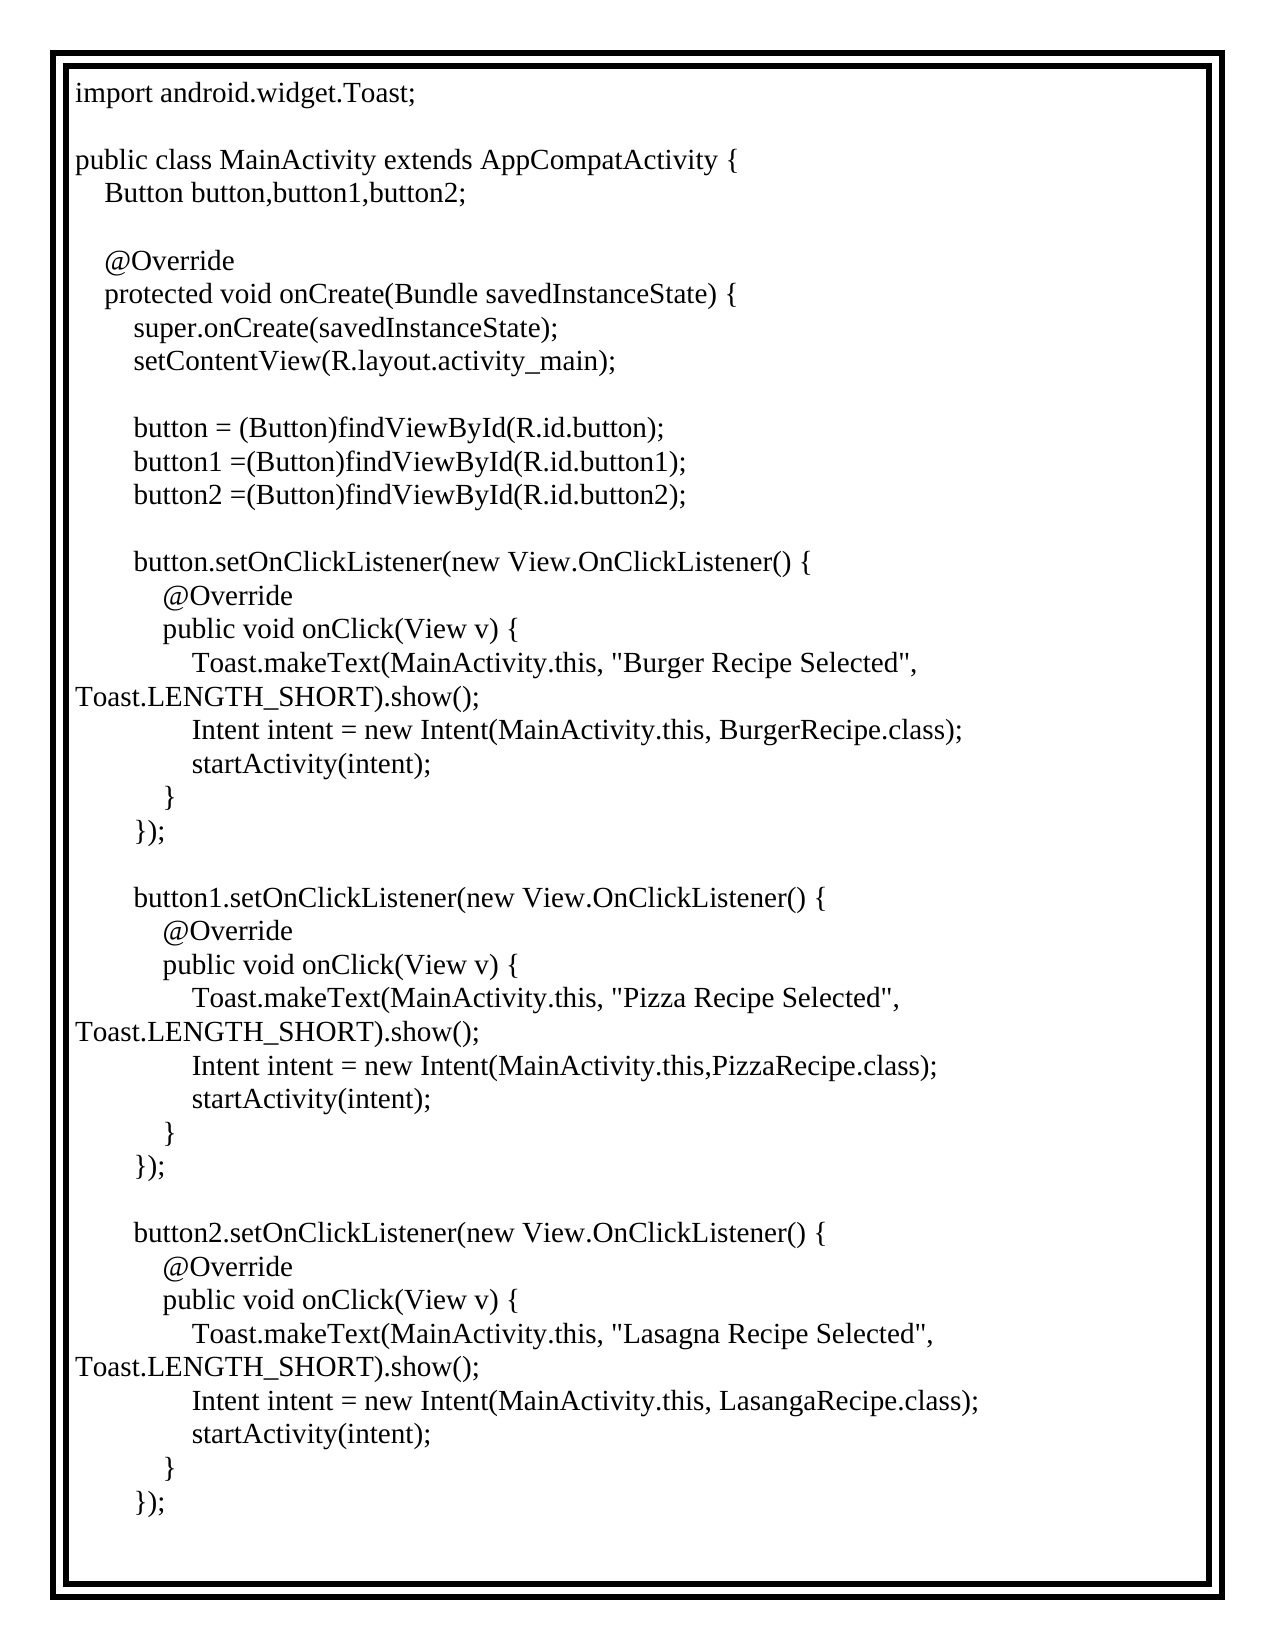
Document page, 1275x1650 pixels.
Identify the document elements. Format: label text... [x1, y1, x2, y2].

text button2 =(Button)findViewById(R.id.button2); [75, 477, 1200, 511]
text button2.setOnClickListener(new View.OnClickListener() { [75, 1215, 1200, 1249]
text @Override [75, 1249, 1200, 1282]
text } [75, 779, 1200, 813]
text Toast.makeText(MainActivity.this, "Pizza Recipe Selected", Toast.LENGTH_SHORT).show(); [75, 981, 1200, 1048]
text }); [75, 1484, 1200, 1517]
text Toast.makeText(MainActivity.this, "Lasagna Recipe Selected", Toast.LENGTH_SHORT).show(); [75, 1316, 1200, 1383]
text } [75, 1450, 1200, 1484]
text }); [75, 1148, 1200, 1182]
text startActivity(intent); [75, 746, 1200, 779]
text Intent intent = new Intent(MainActivity.this,PizzaRecipe.class); [75, 1048, 1200, 1081]
text setContentView(R.layout.activity_main); [75, 343, 1200, 377]
text @Override [75, 243, 1200, 276]
text button1.setOnClickListener(new View.OnClickListener() { [75, 880, 1200, 913]
text @Override [75, 578, 1200, 612]
text startActivity(intent); [75, 1417, 1200, 1450]
text button1 =(Button)findViewById(R.id.button1); [75, 444, 1200, 477]
text button.setOnClickListener(new View.OnClickListener() { [75, 544, 1200, 578]
text }); [75, 813, 1200, 846]
text public void onClick(View v) { [75, 947, 1200, 981]
text button = (Button)findViewById(R.id.button); [75, 410, 1200, 444]
text } [75, 1115, 1200, 1148]
text protected void onCreate(Bundle savedInstanceState) { [75, 276, 1200, 310]
text import android.widget.Toast; [75, 75, 1200, 108]
text Button button,button1,button2; [75, 176, 1200, 209]
text public void onClick(View v) { [75, 1282, 1200, 1316]
text @Override [75, 913, 1200, 947]
text public void onClick(View v) { [75, 612, 1200, 645]
text public class MainActivity extends AppCompatActivity { [75, 142, 1200, 176]
text Intent intent = new Intent(MainActivity.this, BurgerRecipe.class); [75, 712, 1200, 746]
text Intent intent = new Intent(MainActivity.this, LasangaRecipe.class); [75, 1383, 1200, 1417]
text startActivity(intent); [75, 1081, 1200, 1115]
text Toast.makeText(MainActivity.this, "Burger Recipe Selected", Toast.LENGTH_SHORT).show(); [75, 645, 1200, 712]
text super.onCreate(savedInstanceState); [75, 310, 1200, 343]
